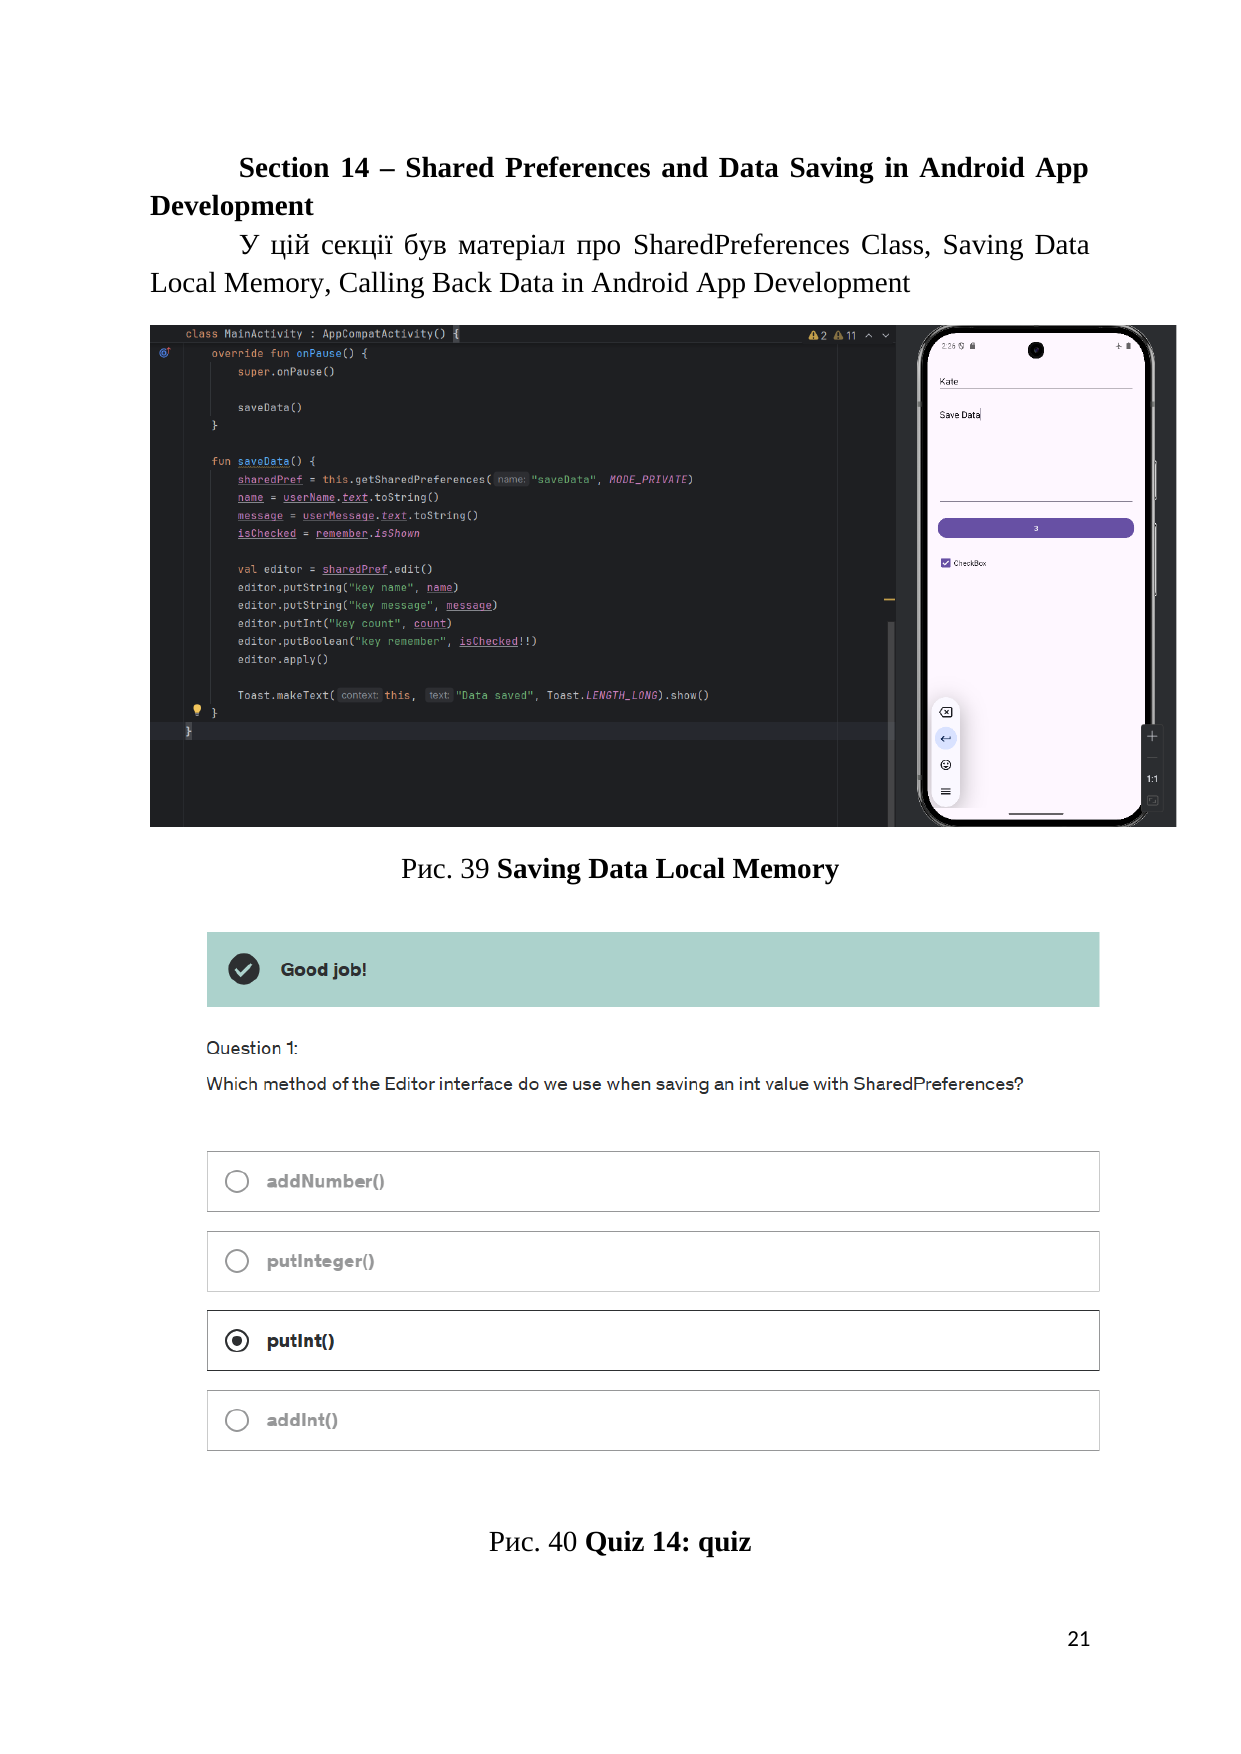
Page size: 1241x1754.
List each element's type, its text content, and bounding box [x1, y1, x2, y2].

text Рис. 40 Quiz 14: quiz [150, 1524, 1090, 1558]
text У цій секції був матеріал про SharedPreferences Class, Saving Data Local Memory, Calling Back Data in Android App Development [150, 227, 1090, 299]
picture [150, 325, 1177, 827]
subtitle Section 14 – Shared Preferences and Data Saving in Android App Development [150, 150, 1090, 222]
text Рис. 39 Saving Data Local Memory [150, 851, 1090, 885]
picture [150, 905, 1157, 1500]
